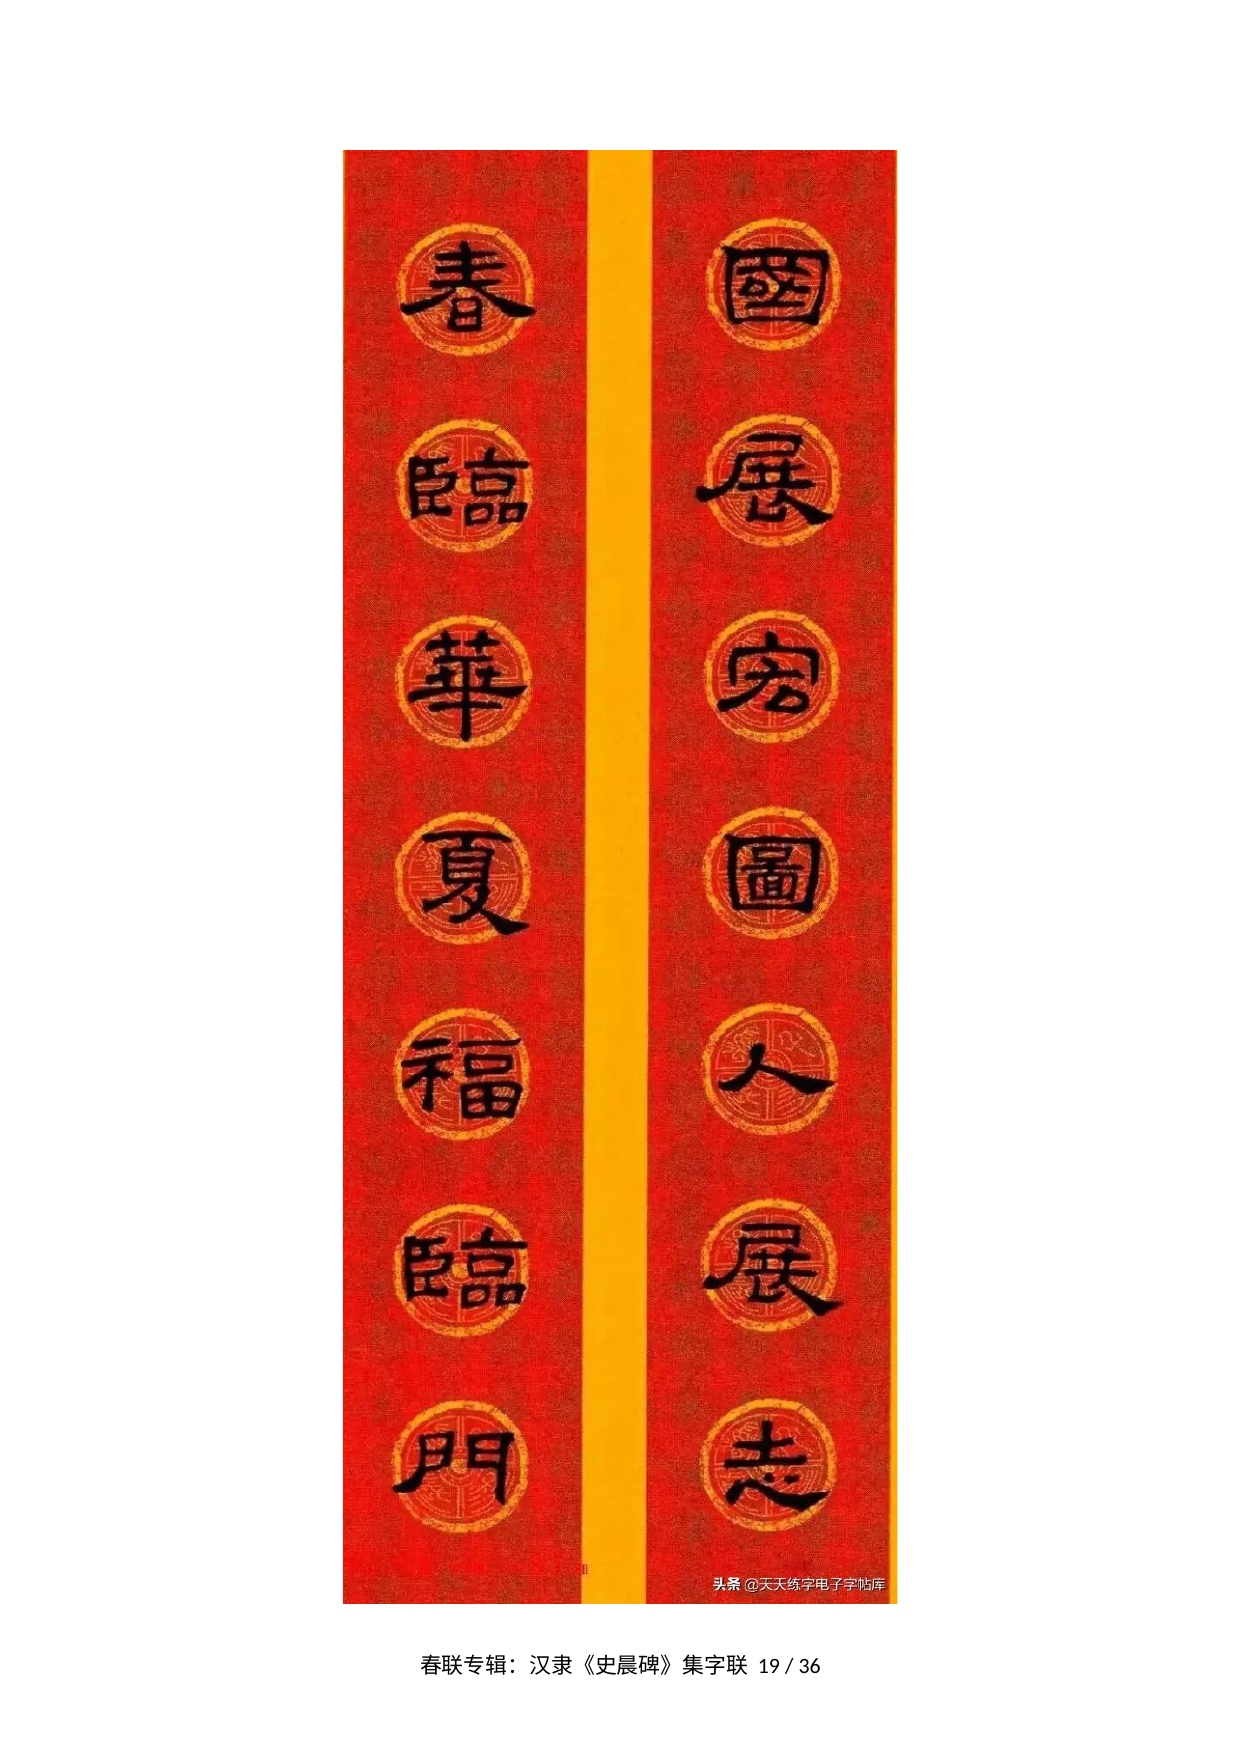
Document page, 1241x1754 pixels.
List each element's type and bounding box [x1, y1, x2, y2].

picture [342, 150, 898, 1604]
